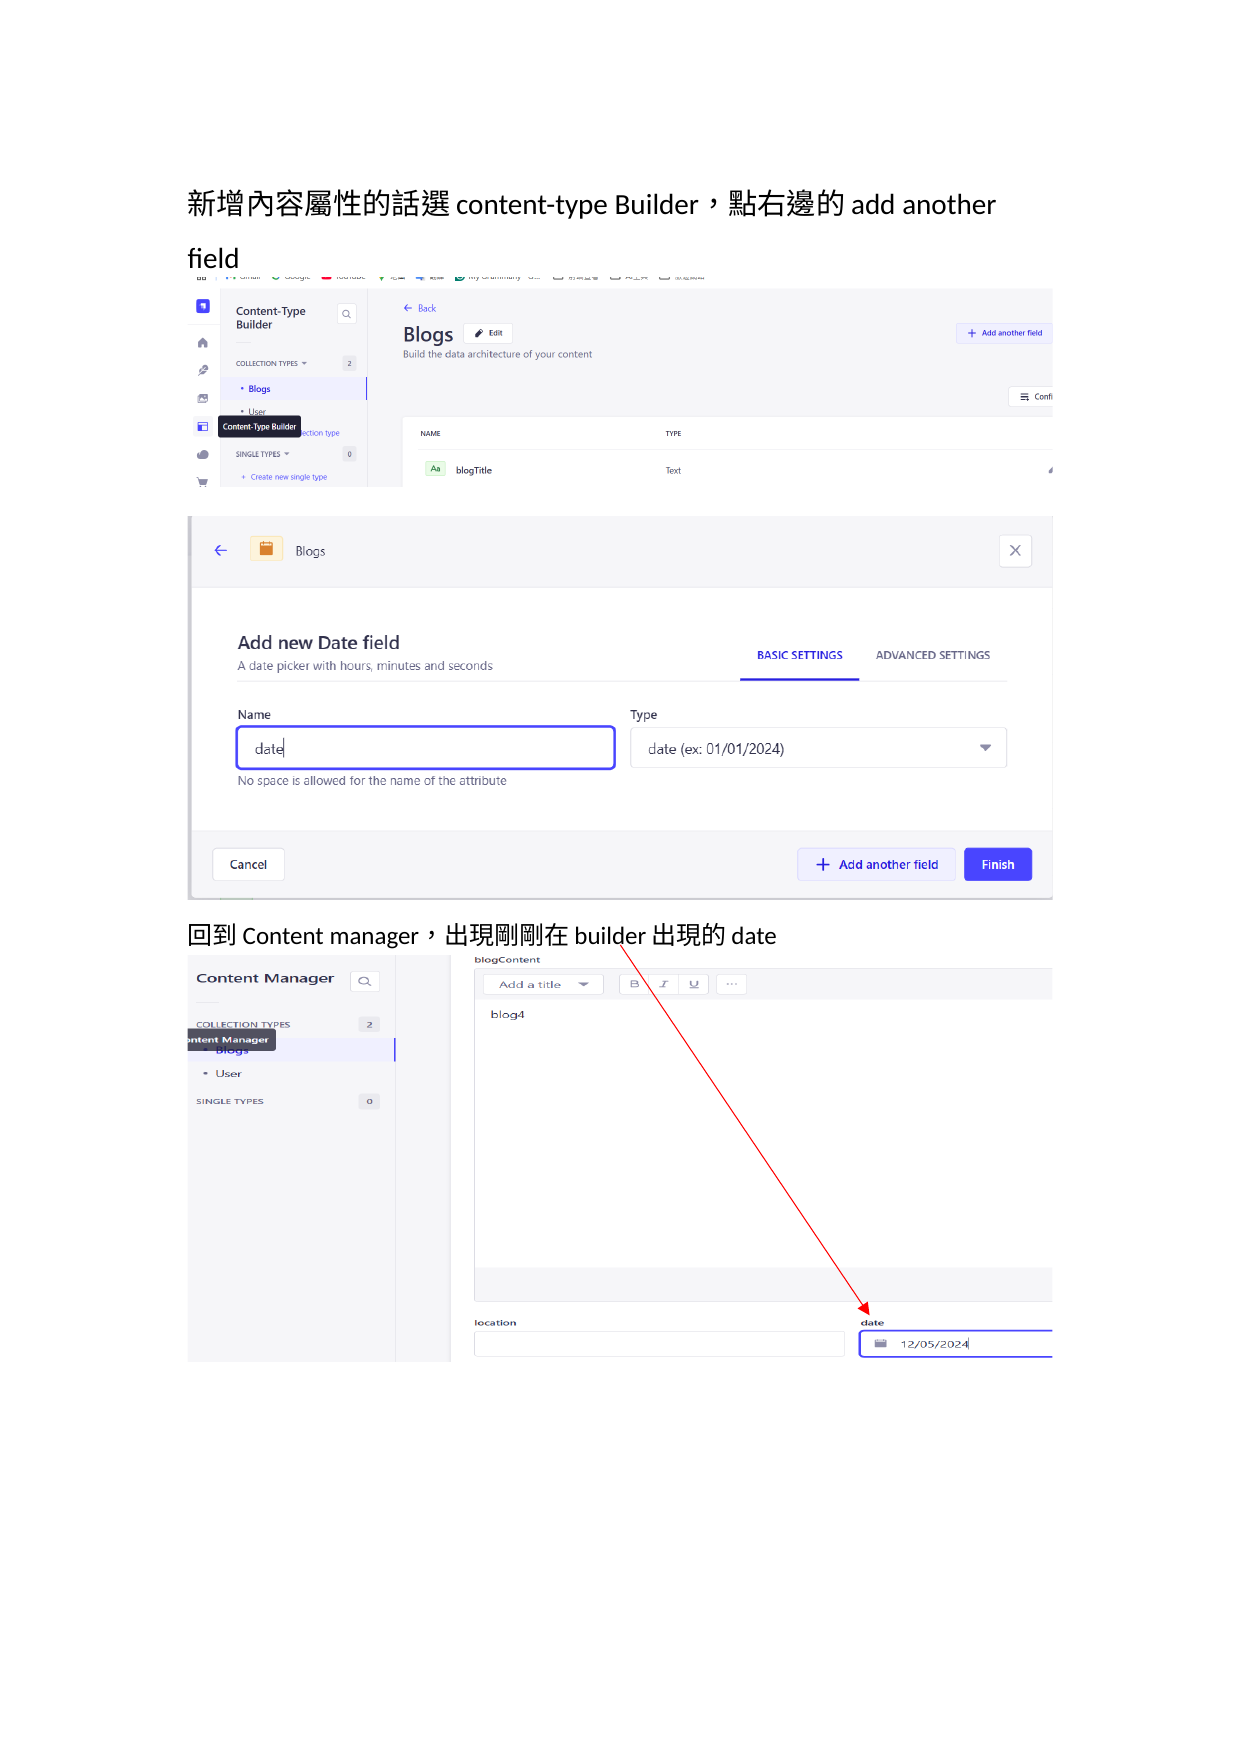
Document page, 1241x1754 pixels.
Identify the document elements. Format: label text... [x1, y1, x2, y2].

picture [187, 955, 1053, 1362]
picture [187, 516, 1053, 900]
text 回到Content manager，出現剛剛在builder出現的date [187, 914, 1053, 952]
picture [187, 277, 1053, 487]
text 新增內容屬性的話選content-type Builder，點右邊的add another field [187, 164, 1053, 277]
